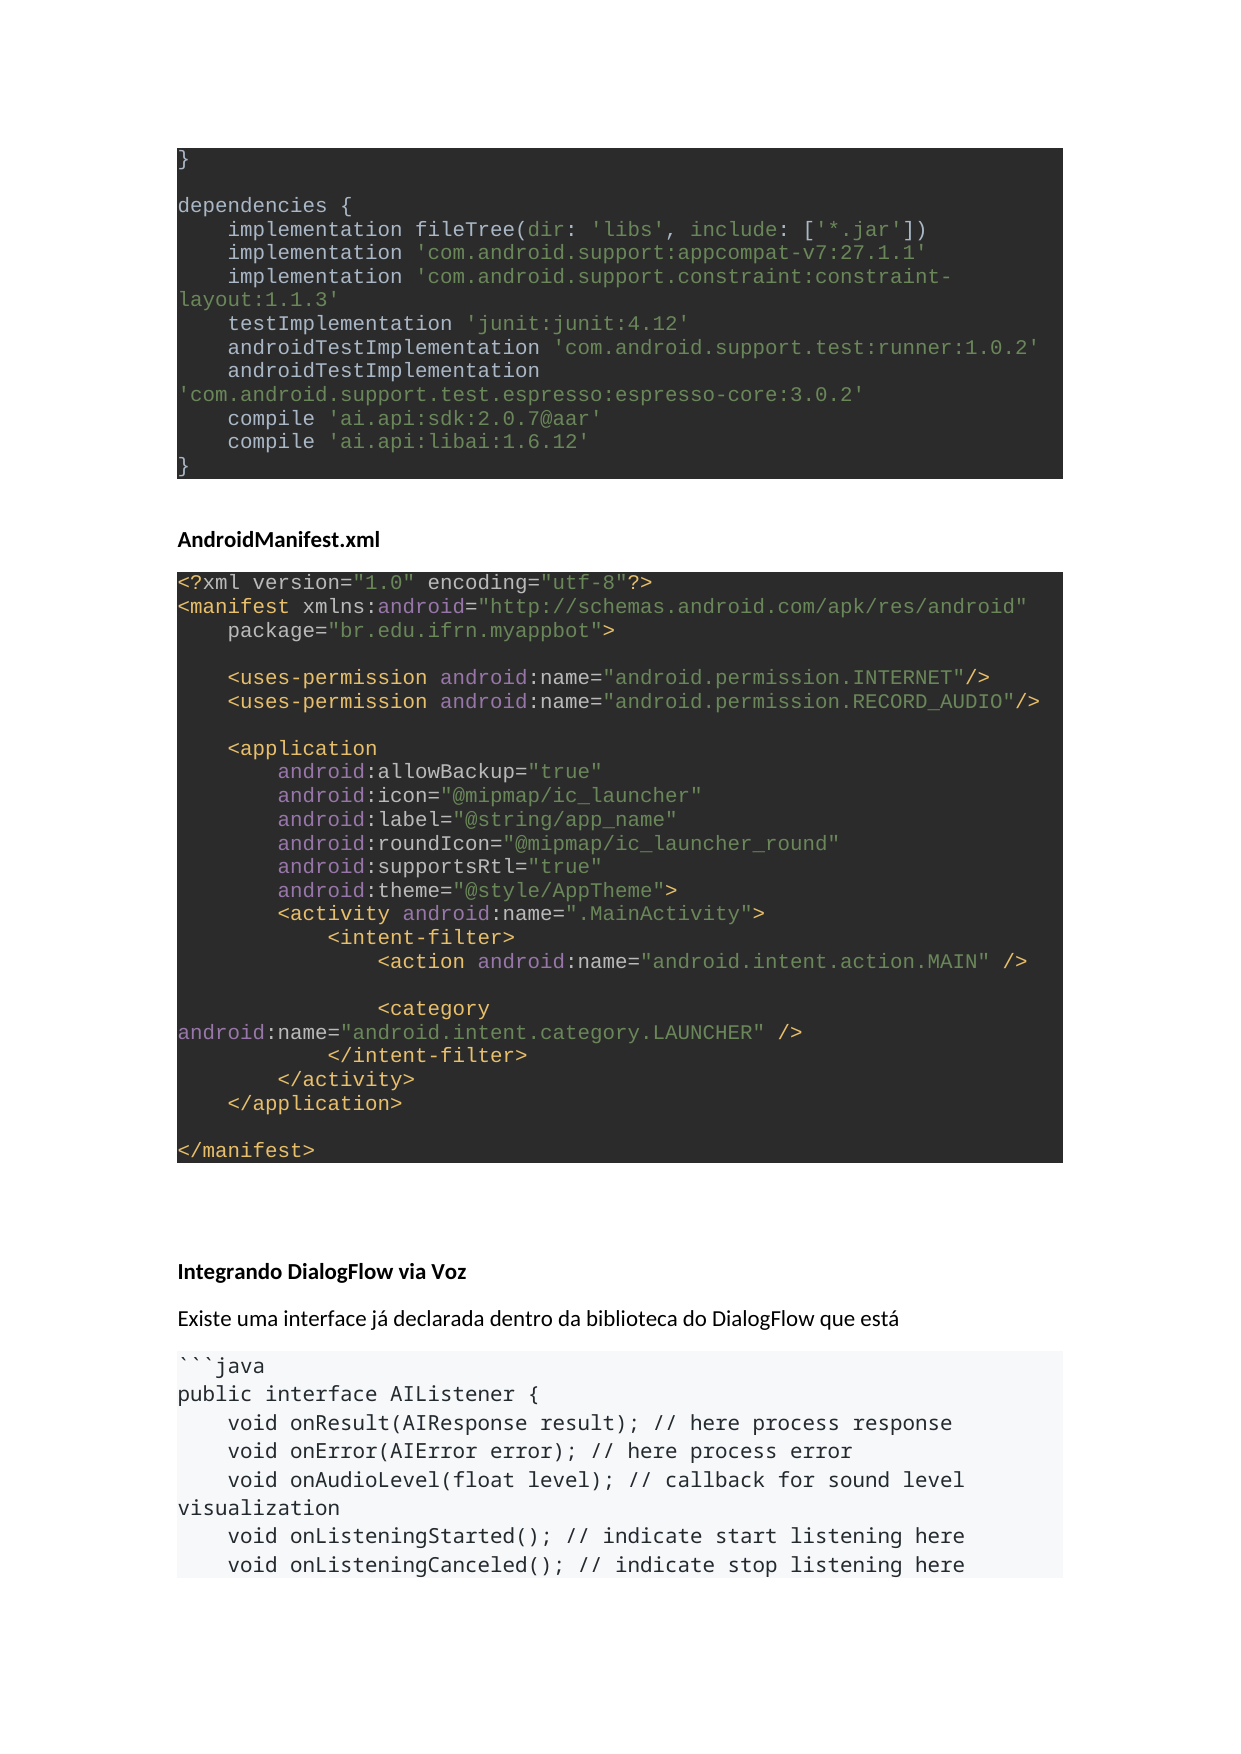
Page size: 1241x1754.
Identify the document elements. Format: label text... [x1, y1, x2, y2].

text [177, 148, 1063, 479]
text <?xml version="1.0" encoding="utf-8"?> <manifest xmlns:android="http://schemas.android.com/apk/res/android" package="br.edu.ifrn.myappbot"> <uses-permission android:name="android.permission.INTERNET"/> <uses-permission android:name="android.permission.RECORD_AUDIO"/> <application android:allowBackup="true" android:icon="@mipmap/ic_launcher" android:label="@string/app_name" android:roundIcon="@mipmap/ic_launcher_round" android:supportsRtl="true" android:theme="@style/AppTheme"> <activity android:name=".MainActivity"> <intent-filter> <action android:name="android.intent.action.MAIN" /> <category android:name="android.intent.category.LAUNCHER" /> </intent-filter> </activity> </application> </manifest> [177, 572, 1063, 1163]
text ```java [177, 1351, 1063, 1379]
text void onListeningStarted(); // indicate start listening here [177, 1522, 1063, 1550]
text void onResult(AIResponse result); // here process response [177, 1408, 1063, 1436]
text void onError(AIError error); // here process error [177, 1436, 1063, 1465]
text Existe uma interface já declarada dentro da biblioteca do DialogFlow que está [177, 1304, 1063, 1332]
text public interface AIListener { [177, 1379, 1063, 1408]
text AndroidManifest.xml [177, 526, 1063, 553]
text void onAudioLevel(float level); // callback for sound level visualization [177, 1465, 1063, 1522]
text void onListeningCanceled(); // indicate stop listening here [177, 1550, 1063, 1578]
text Integrando DialogFlow via Voz [177, 1257, 1063, 1285]
